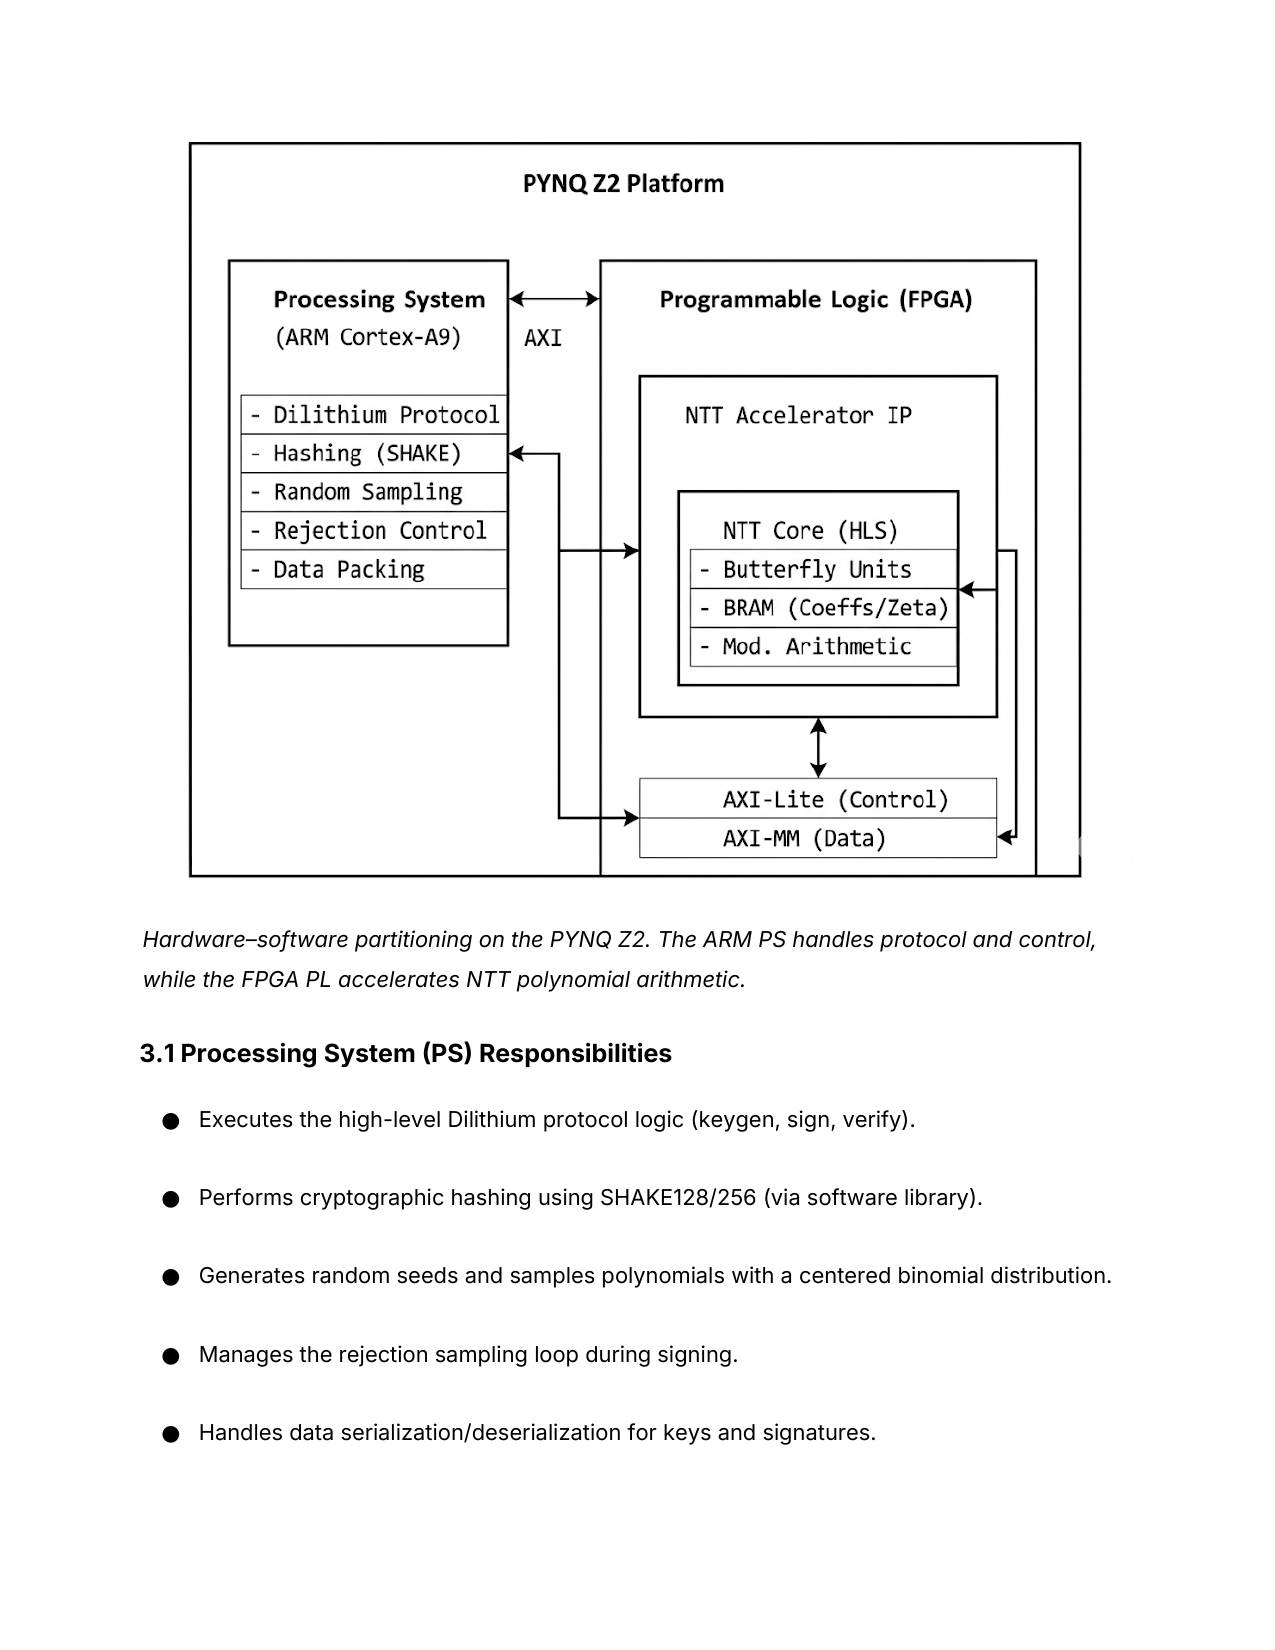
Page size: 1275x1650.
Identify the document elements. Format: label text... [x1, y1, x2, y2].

list Handles data serialization/deserialization for keys and signatures. [161, 1408, 1133, 1453]
list Generates random seeds and samples polynomials with a centered binomial distribution. [161, 1251, 1133, 1296]
list Performs cryptographic hashing using SHAKE128/256 (via software library). [161, 1173, 1133, 1218]
list Executes the high-level Dilithium protocol logic (keygen, sign, verify). [161, 1095, 1133, 1140]
text 3.1 Processing System (PS) Responsibilities [139, 1039, 1133, 1069]
text Hardware–software partitioning on the PYNQ Z2. The ARM PS handles protocol and control, while the FPGA PL accelerates NTT polynomial arithmetic. [142, 926, 1133, 993]
list Manages the rejection sampling loop during signing. [161, 1329, 1133, 1374]
picture [142, 142, 1133, 893]
